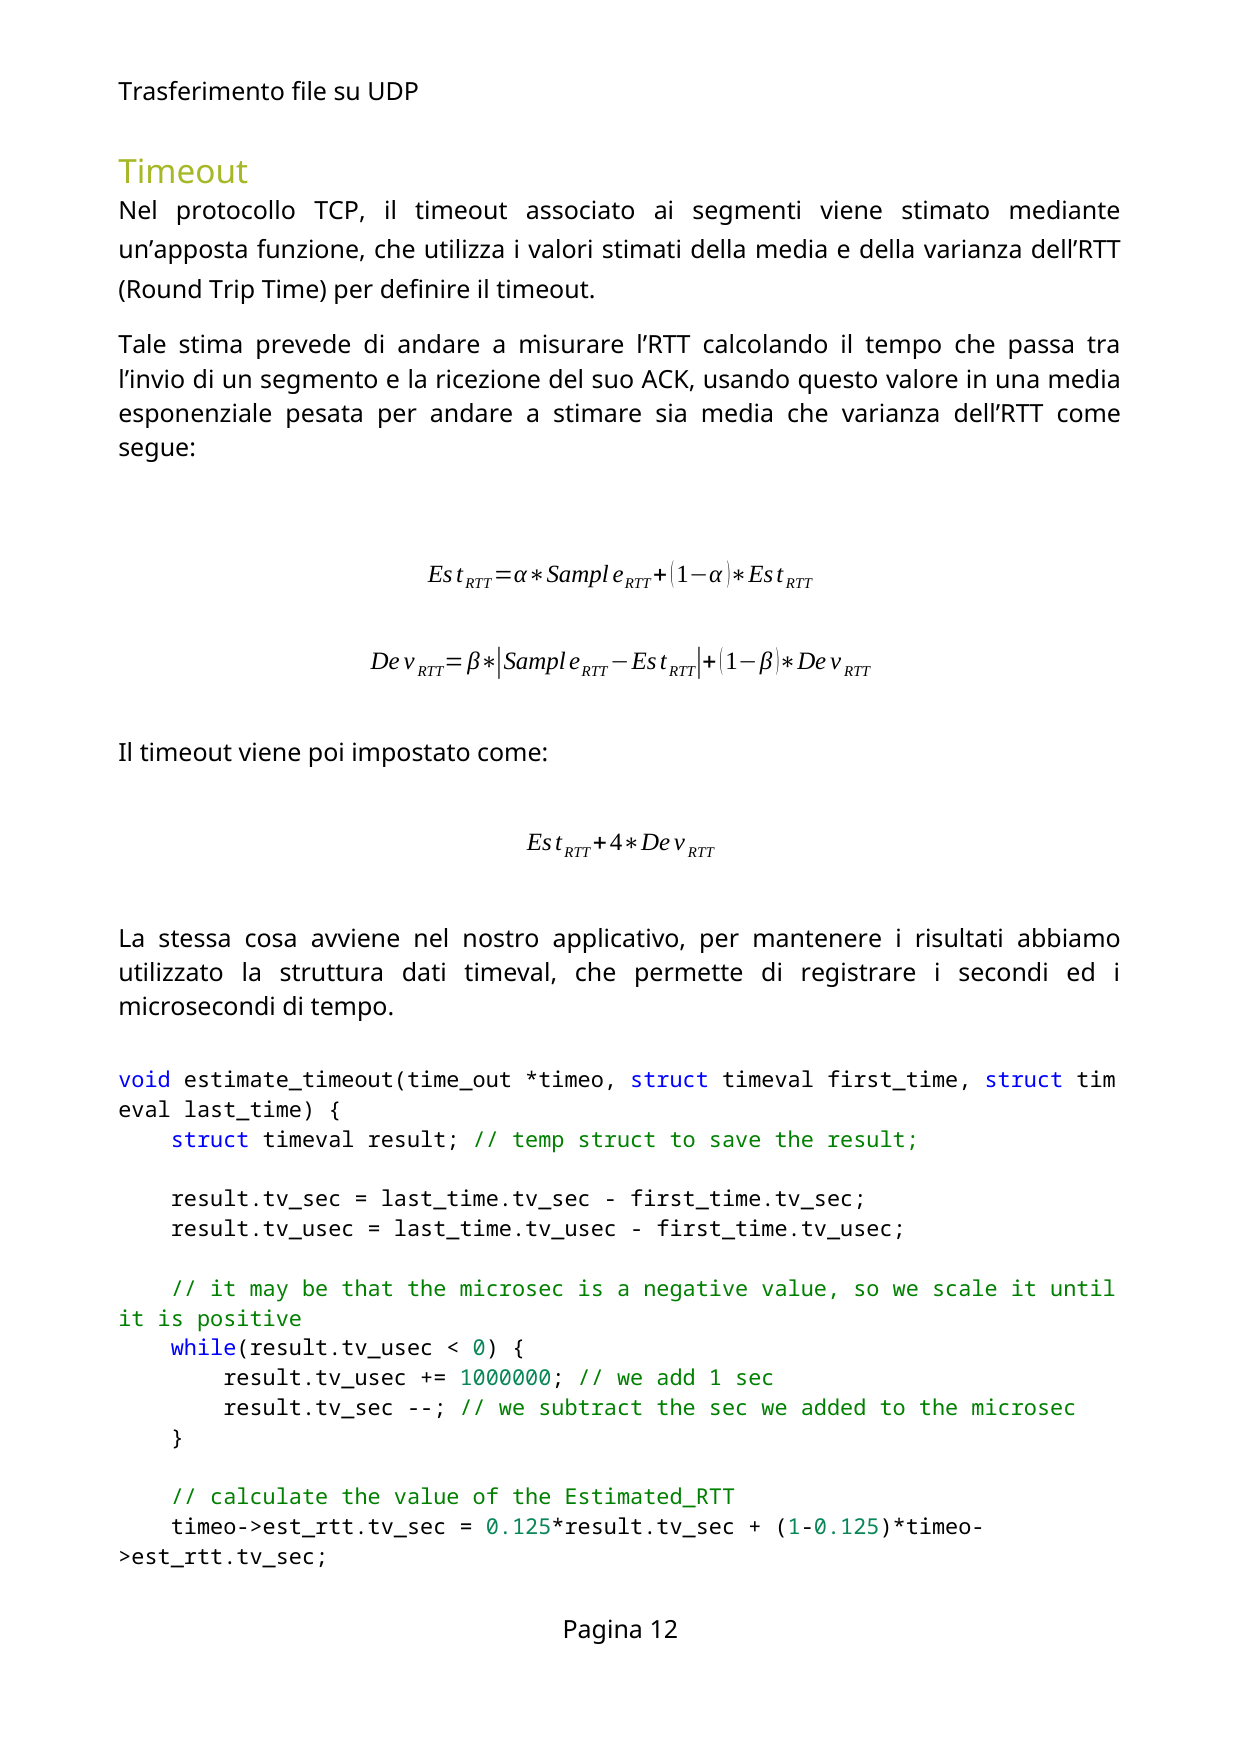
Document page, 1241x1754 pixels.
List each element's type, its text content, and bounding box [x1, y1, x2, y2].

subtitle Timeout [118, 148, 1122, 193]
text result.tv_usec = last_time.tv_usec - first_time.tv_usec; [118, 1213, 1122, 1243]
text result.tv_usec += 1000000; // we add 1 sec [118, 1362, 1122, 1392]
text void estimate_timeout(time_out *timeo, struct timeval first_time, struct timeval last_time) { [118, 1064, 1122, 1124]
text Nel protocollo TCP, il timeout associato ai segmenti viene stimato mediante un’apposta funzione, che utilizza i valori stimati della media e della varianza dell’RTT (Round Trip Time) per definire il timeout. [118, 193, 1122, 305]
text Il timeout viene poi impostato come: [118, 734, 1122, 769]
text // it may be that the microsec is a negative value, so we scale it until it is positive [118, 1273, 1122, 1332]
text } [118, 1422, 1122, 1452]
text result.tv_sec = last_time.tv_sec - first_time.tv_sec; [118, 1183, 1122, 1213]
text struct timeval result; // temp struct to save the result; [118, 1124, 1122, 1154]
text // calculate the value of the Estimated_RTT [118, 1481, 1122, 1511]
text while(result.tv_usec < 0) { [118, 1332, 1122, 1362]
text Tale stima prevede di andare a misurare l’RTT calcolando il tempo che passa tra l’invio di un segmento e la ricezione del suo ACK, usando questo valore in una media esponenziale pesata per andare a stimare sia media che varianza dell’RTT come segue: [118, 327, 1122, 463]
text result.tv_sec --; // we subtract the sec we added to the microsec [118, 1392, 1122, 1422]
text timeo->est_rtt.tv_sec = 0.125*result.tv_sec + (1-0.125)*timeo->est_rtt.tv_sec; [118, 1511, 1122, 1571]
text La stessa cosa avviene nel nostro applicativo, per mantenere i risultati abbiamo utilizzato la struttura dati timeval, che permette di registrare i secondi ed i microsecondi di tempo. [118, 921, 1122, 1023]
